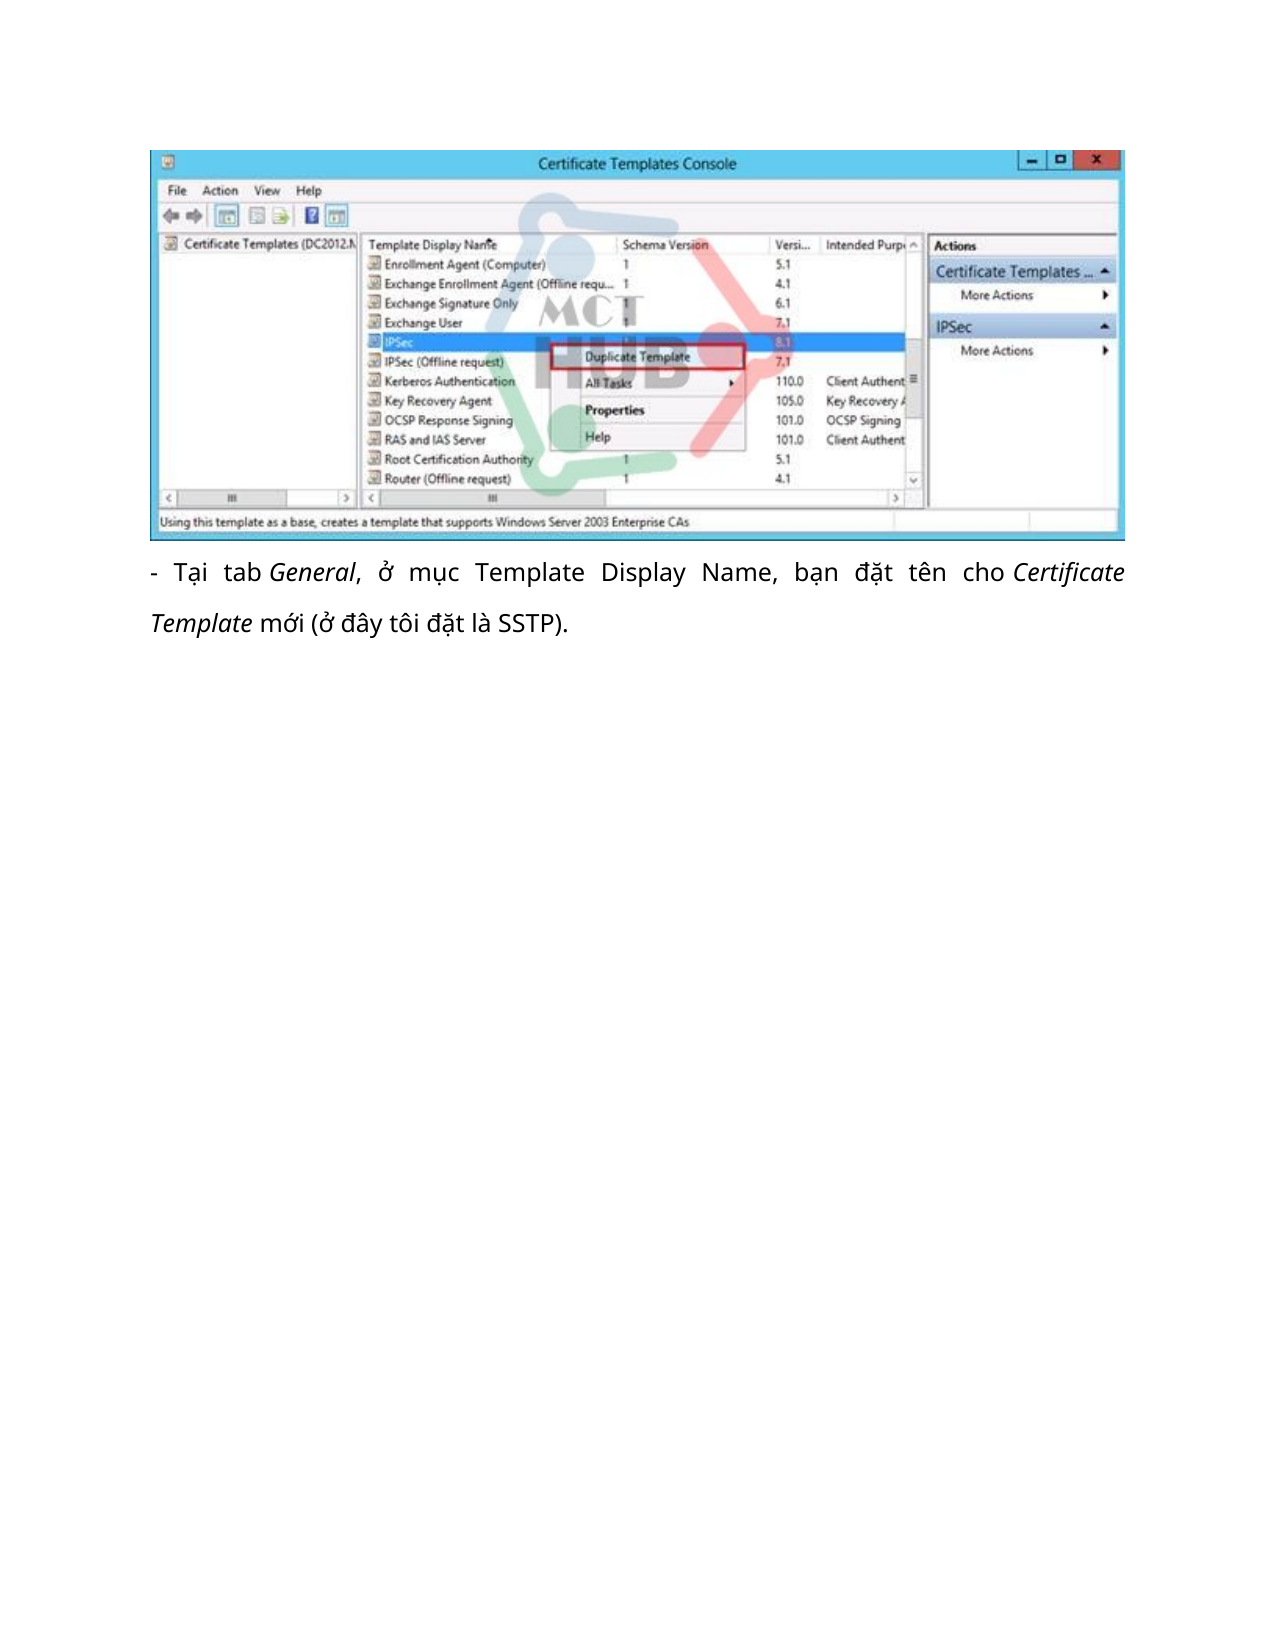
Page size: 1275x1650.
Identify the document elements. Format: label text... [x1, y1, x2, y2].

picture [150, 150, 1125, 541]
text - Tại tab General, ở mục Template Display Name, bạn đặt tên cho Certificate Template mới (ở đây tôi đặt là SSTP). [150, 554, 1125, 640]
